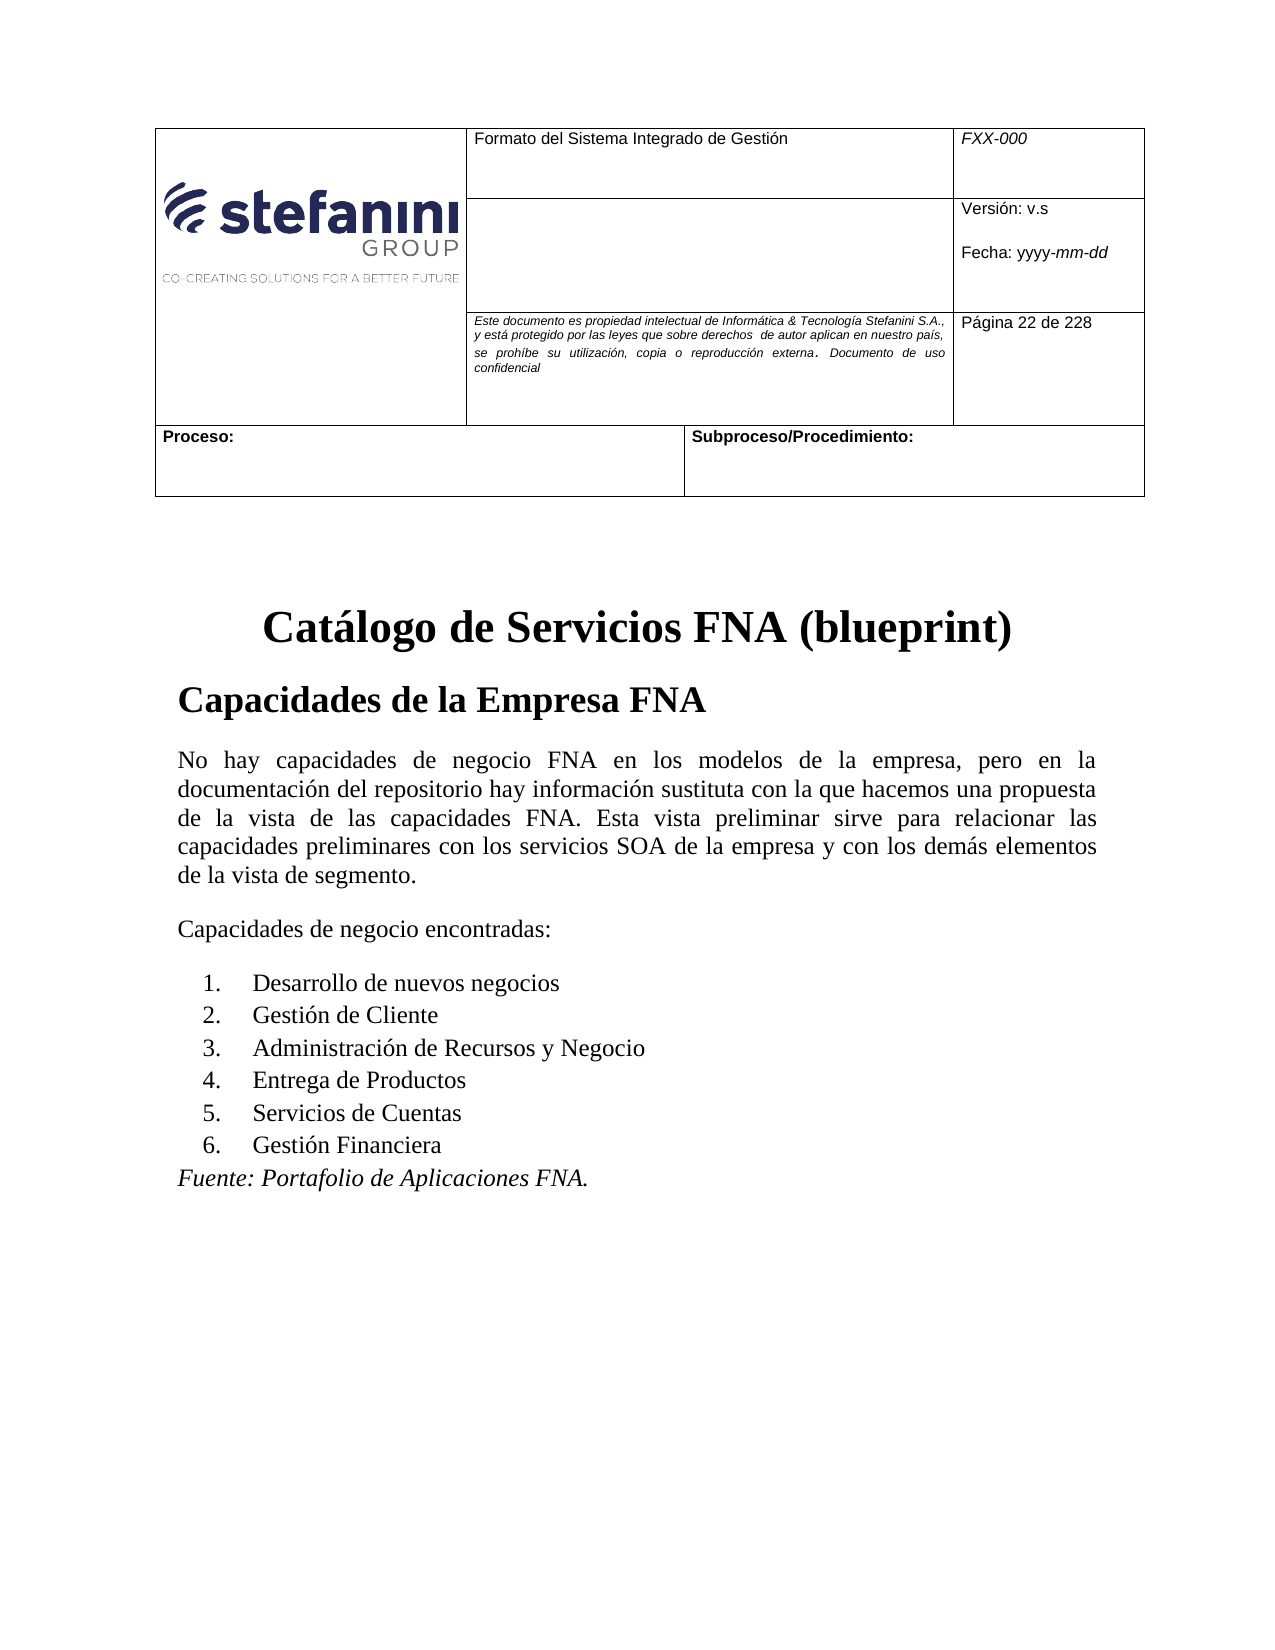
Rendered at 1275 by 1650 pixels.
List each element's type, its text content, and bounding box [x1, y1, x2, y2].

list Servicios de Cuentas [202, 1098, 1098, 1126]
text No hay capacidades de negocio FNA en los modelos de la empresa, pero en la documentación del repositorio hay información sustituta con la que hacemos una propuesta de la vista de las capacidades FNA. Esta vista preliminar sirve para relacionar las capacidades preliminares con los servicios SOA de la empresa y con los demás elementos de la vista de segmento. [177, 745, 1098, 889]
text Capacidades de negocio encontradas: [177, 914, 1098, 943]
subtitle Capacidades de la Empresa FNA [177, 677, 1098, 720]
list Gestión de Cliente [202, 1000, 1098, 1029]
subtitle Catálogo de Servicios FNA (blueprint) [177, 599, 1098, 652]
list Administración de Recursos y Negocio [202, 1033, 1098, 1061]
list Desarrollo de nuevos negocios [202, 968, 1098, 996]
text Fuente: Portafolio de Aplicaciones FNA. [177, 1163, 1098, 1191]
list Gestión Financiera [202, 1130, 1098, 1159]
picture [162, 182, 460, 286]
list Entrega de Productos [202, 1065, 1098, 1094]
